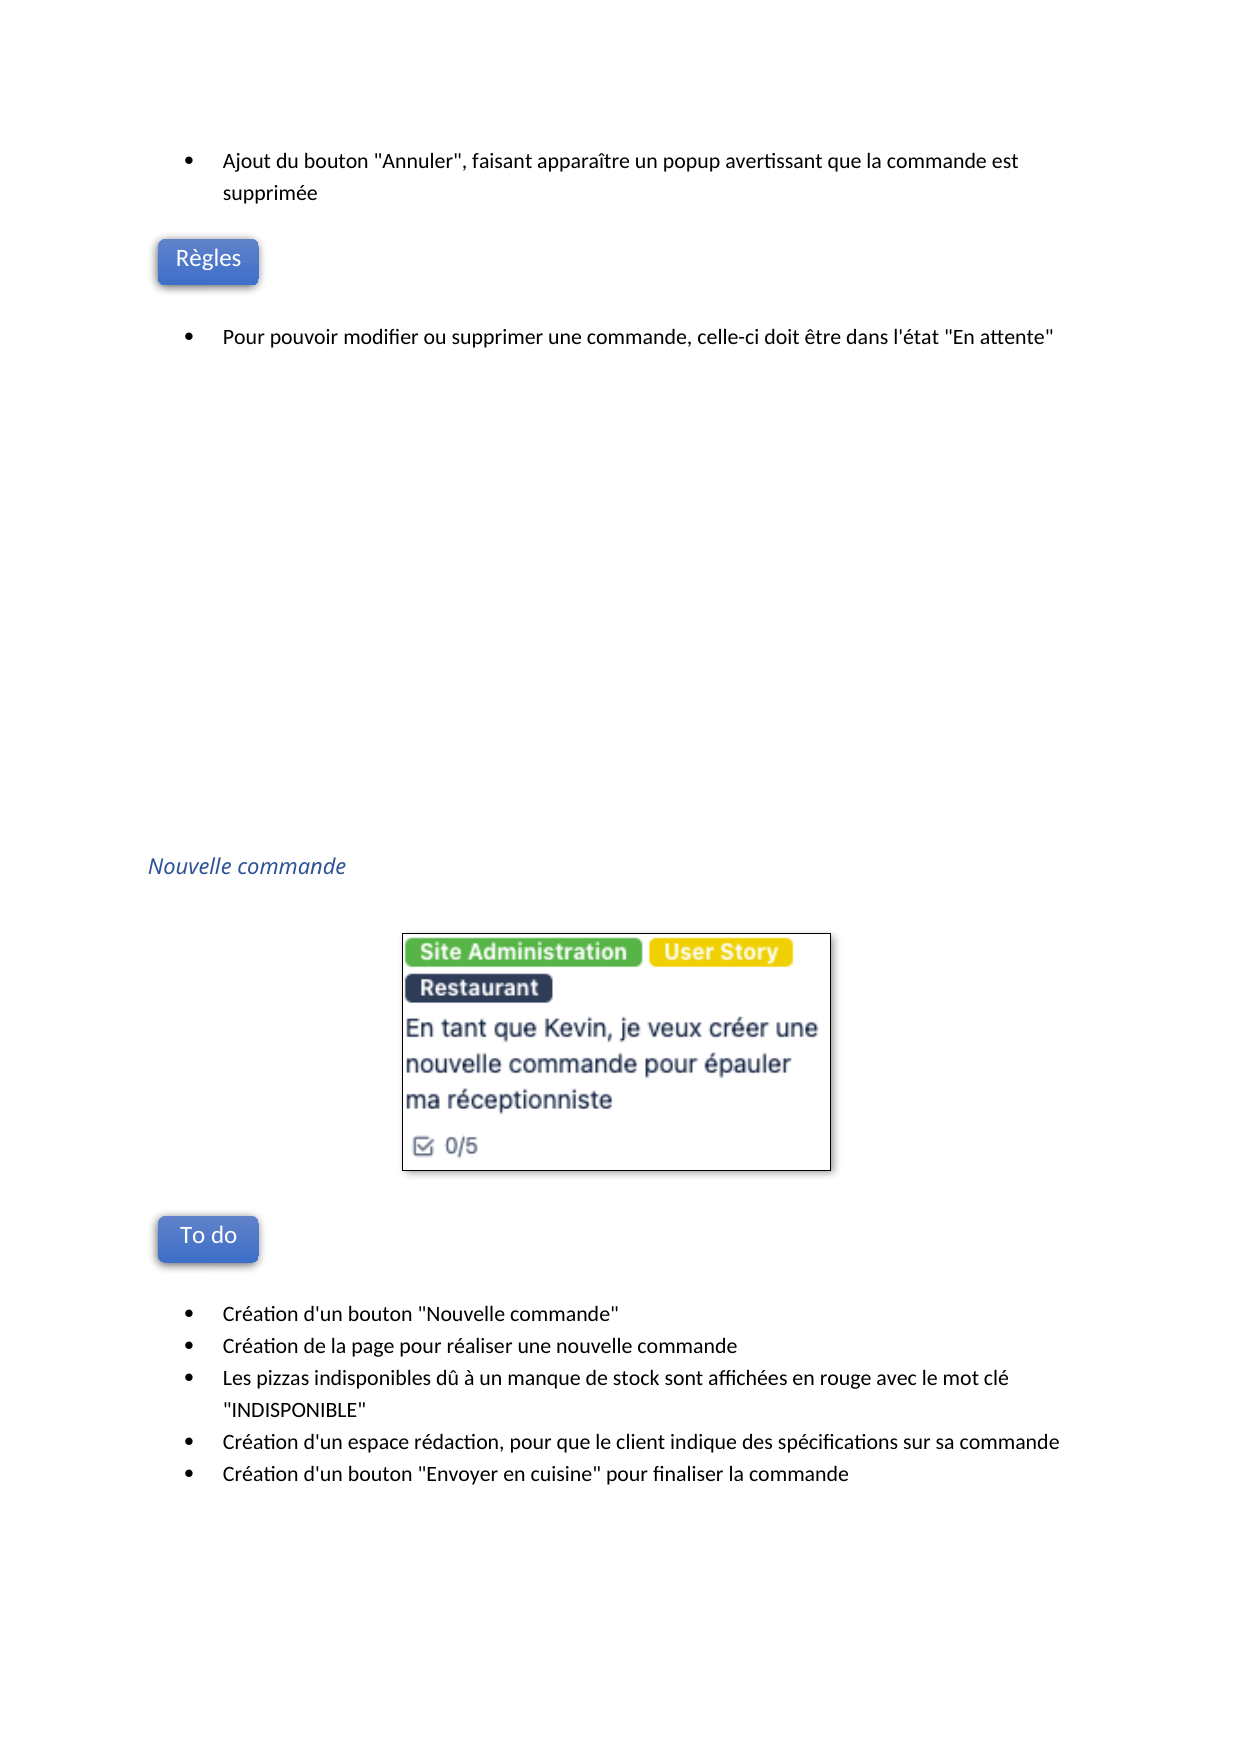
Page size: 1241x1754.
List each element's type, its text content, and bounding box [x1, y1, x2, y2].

subtitle Nouvelle commande [148, 851, 1093, 881]
picture [403, 934, 830, 1170]
list Création d'un bouton "Envoyer en cuisine" pour finaliser la commande [185, 1460, 1093, 1487]
list Création d'un bouton "Nouvelle commande" [185, 1300, 1093, 1327]
list Les pizzas indisponibles dû à un manque de stock sont affichées en rouge avec le mot clé "INDISPONIBLE" [185, 1364, 1093, 1423]
list Ajout du bouton "Annuler", faisant apparaître un popup avertissant que la commande est supprimée [185, 148, 1093, 206]
list Création de la page pour réaliser une nouvelle commande [185, 1332, 1093, 1359]
list Pour pouvoir modifier ou supprimer une commande, celle-ci doit être dans l'état "En attente" [185, 323, 1093, 350]
list Création d'un espace rédaction, pour que le client indique des spécifications sur sa commande [185, 1428, 1093, 1455]
